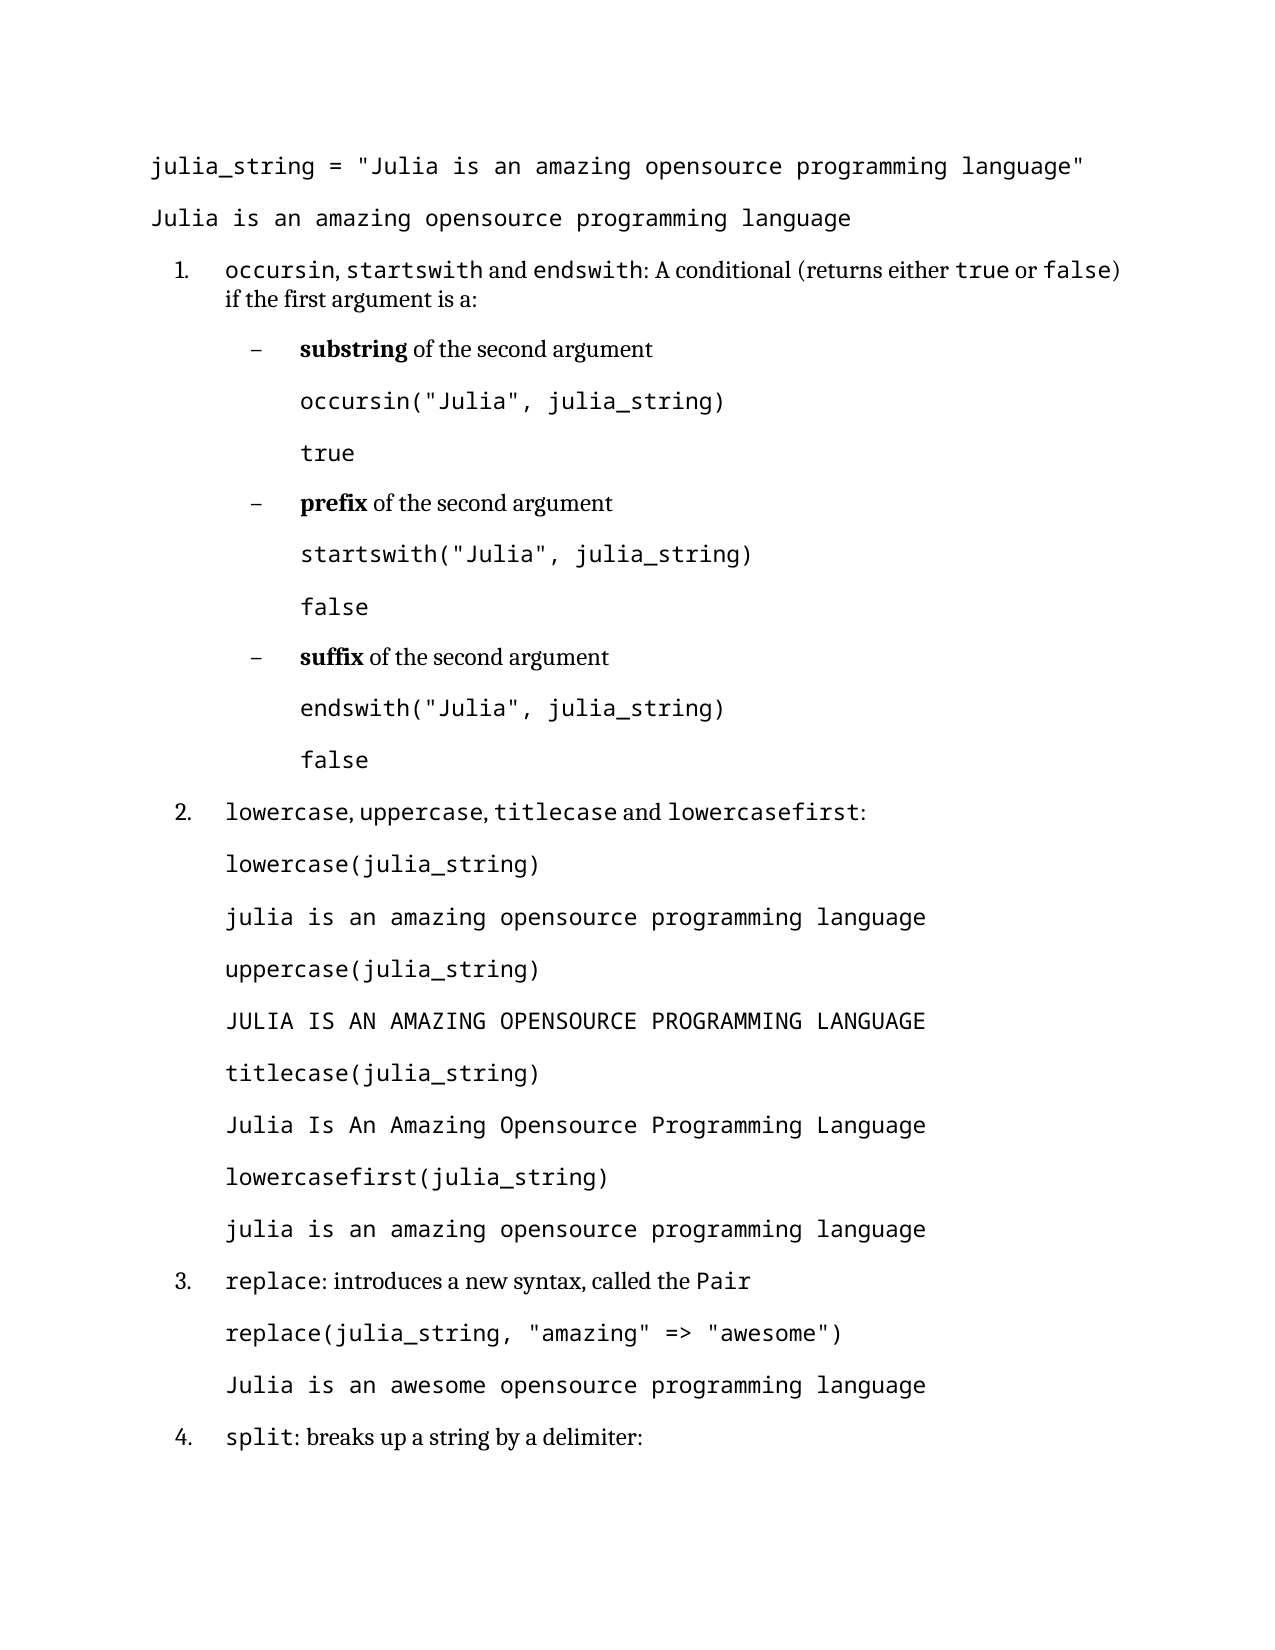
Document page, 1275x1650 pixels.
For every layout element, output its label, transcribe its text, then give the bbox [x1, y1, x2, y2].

list Julia is an awesome opensource programming language [175, 1369, 1125, 1400]
list replace(julia_string, "amazing" => "awesome") [175, 1317, 1125, 1348]
list false [250, 744, 1125, 775]
list uppercase(julia_string) [175, 952, 1125, 984]
list true [250, 437, 1125, 468]
list false [250, 590, 1125, 622]
list prefix of the second argument [250, 489, 1125, 517]
list occursin, startswith and endswith: A conditional (returns either true or false) if the first argument is a: [175, 254, 1125, 314]
list endswith("Julia", julia_string) [250, 692, 1125, 723]
list lowercase(julia_string) [175, 848, 1125, 879]
list Julia Is An Amazing Opensource Programming Language [175, 1109, 1125, 1140]
list titlecase(julia_string) [175, 1057, 1125, 1088]
list substring of the second argument [250, 335, 1125, 364]
list JULIA IS AN AMAZING OPENSOURCE PROGRAMMING LANGUAGE [175, 1004, 1125, 1036]
text julia_string = "Julia is an amazing opensource programming language" [150, 150, 1125, 181]
list julia is an amazing opensource programming language [175, 900, 1125, 932]
list lowercase, uppercase, titlecase and lowercasefirst: [175, 796, 1125, 827]
list lowercasefirst(julia_string) [175, 1161, 1125, 1192]
list occursin("Julia", julia_string) [250, 384, 1125, 416]
list suffix of the second argument [250, 642, 1125, 671]
list startswith("Julia", julia_string) [250, 538, 1125, 569]
list split: breaks up a string by a delimiter: [175, 1421, 1125, 1452]
text Julia is an amazing opensource programming language [150, 202, 1125, 233]
list julia is an amazing opensource programming language [175, 1213, 1125, 1244]
list replace: introduces a new syntax, called the Pair [175, 1265, 1125, 1296]
